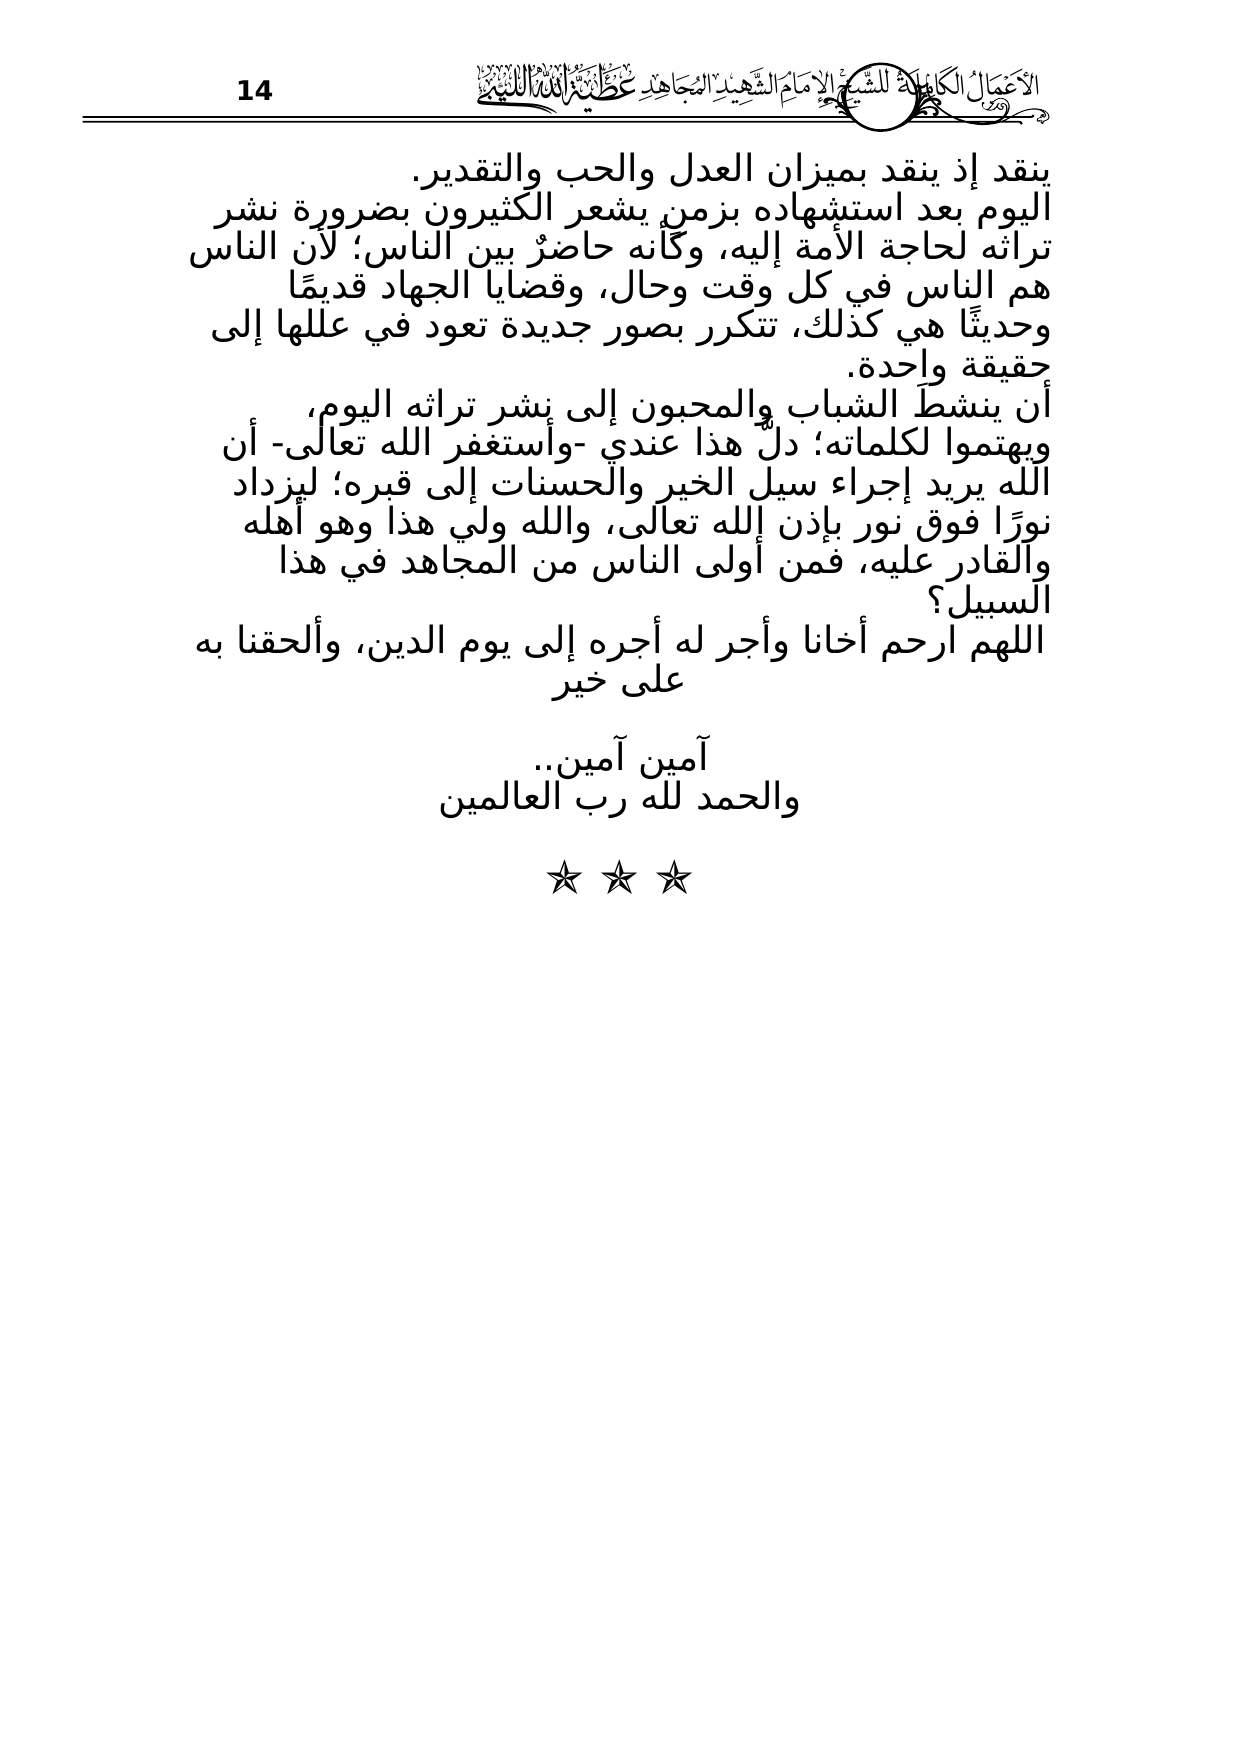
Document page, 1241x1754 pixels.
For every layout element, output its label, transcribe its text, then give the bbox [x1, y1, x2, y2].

text اللهم ارحم أخانا وأجر له أجره إلى يوم الدين، وألحقنا به على خير [187, 622, 1053, 701]
text والحمد لله رب العالمين [187, 778, 1053, 818]
picture [995, 99, 1007, 104]
picture [476, 60, 870, 115]
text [187, 150, 1053, 189]
picture [898, 65, 1040, 104]
text اليوم بعد استشهاده بزمنٍ يشعر الكثيرون بضرورة نشر تراثه لحاجة الأمة إليه، وكأنه حاضرٌ بين الناس؛ لأن الناس هم الناس في كل وقت وحال، وقضايا الجهاد قديمًا وحديثًا هي كذلك، تتكرر بصور جديدة تعود في عللها إلى حقيقة واحدة. [187, 189, 1053, 386]
picture [847, 66, 915, 110]
text آمين آمين.. [187, 739, 1053, 778]
text أن ينشطَ الشباب والمحبون إلى نشر تراثه اليوم، ويهتموا لكلماته؛ دلَّ هذا عندي -وأستغفر الله تعالى- أن الله يريد إجراء سيل الخير والحسنات إلى قبره؛ ليزداد نورًا فوق نور بإذن الله تعالى، والله ولي هذا وهو أهله والقادر عليه، فمن أولى الناس من المجاهد في هذا السبيل؟ [187, 386, 1053, 622]
